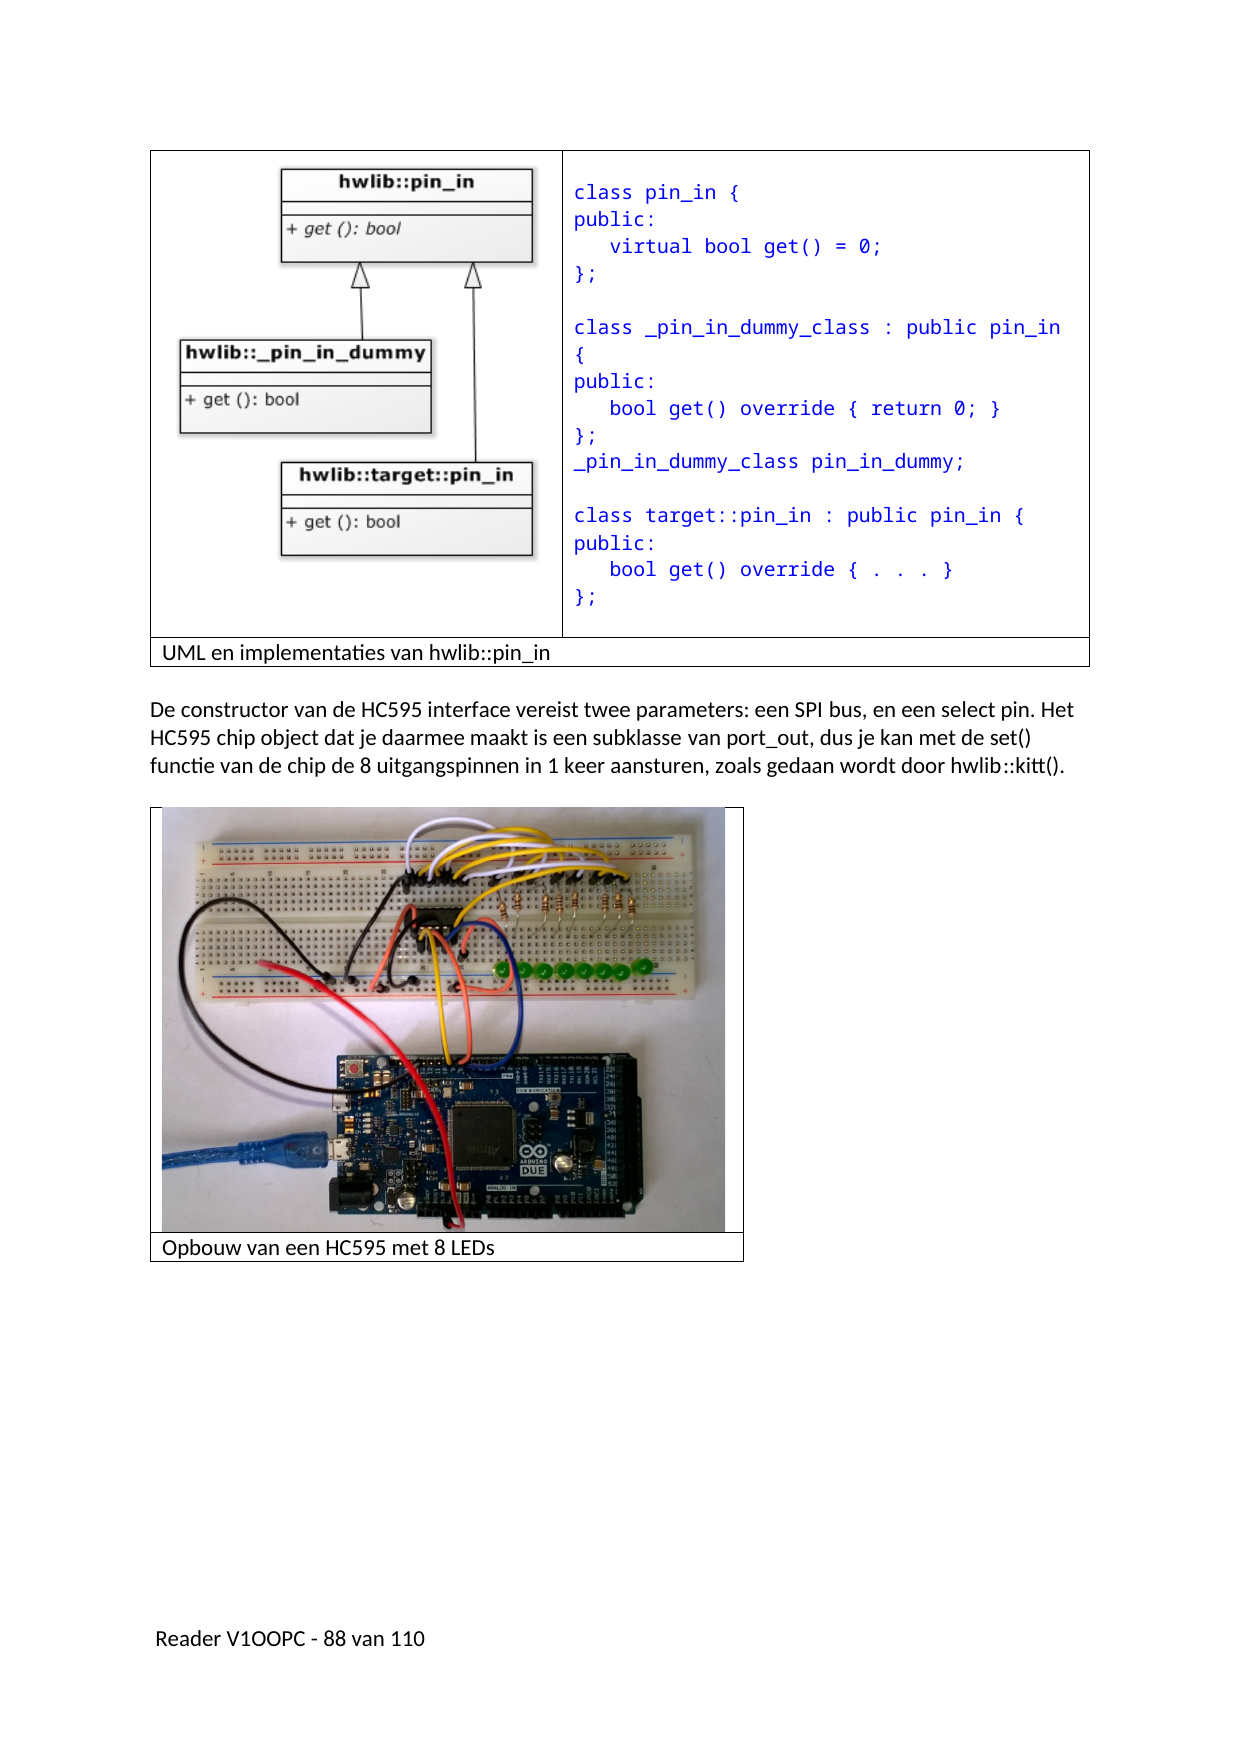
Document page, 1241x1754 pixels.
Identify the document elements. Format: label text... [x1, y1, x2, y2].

table_header class pin_in { public: virtual bool get() = 0; }; class _pin_in_dummy_class : public pin_in { public: bool get() override { return 0; } }; _pin_in_dummy_class pin_in_dummy; class target::pin_in : public pin_in { public: bool get() override { . . . } }; [563, 151, 1089, 637]
table_header [151, 151, 562, 637]
picture [161, 807, 725, 1232]
text De constructor van de HC595 interface vereist twee parameters: een SPI bus, en een select pin. Het HC595 chip object dat je daarmee maakt is een subklasse van port_out, dus je kan met de set() functie van de chip de 8 uitgangspinnen in 1 keer aansturen, zoals gedaan wordt door hwlib::kitt(). [150, 695, 1090, 779]
table_cell Opbouw van een HC595 met 8 LEDs [151, 1233, 743, 1261]
table_header [725, 808, 743, 1232]
table_cell UML en implementaties van hwlib::pin_in [151, 638, 1089, 666]
table_header [151, 808, 161, 1232]
picture [161, 151, 552, 575]
